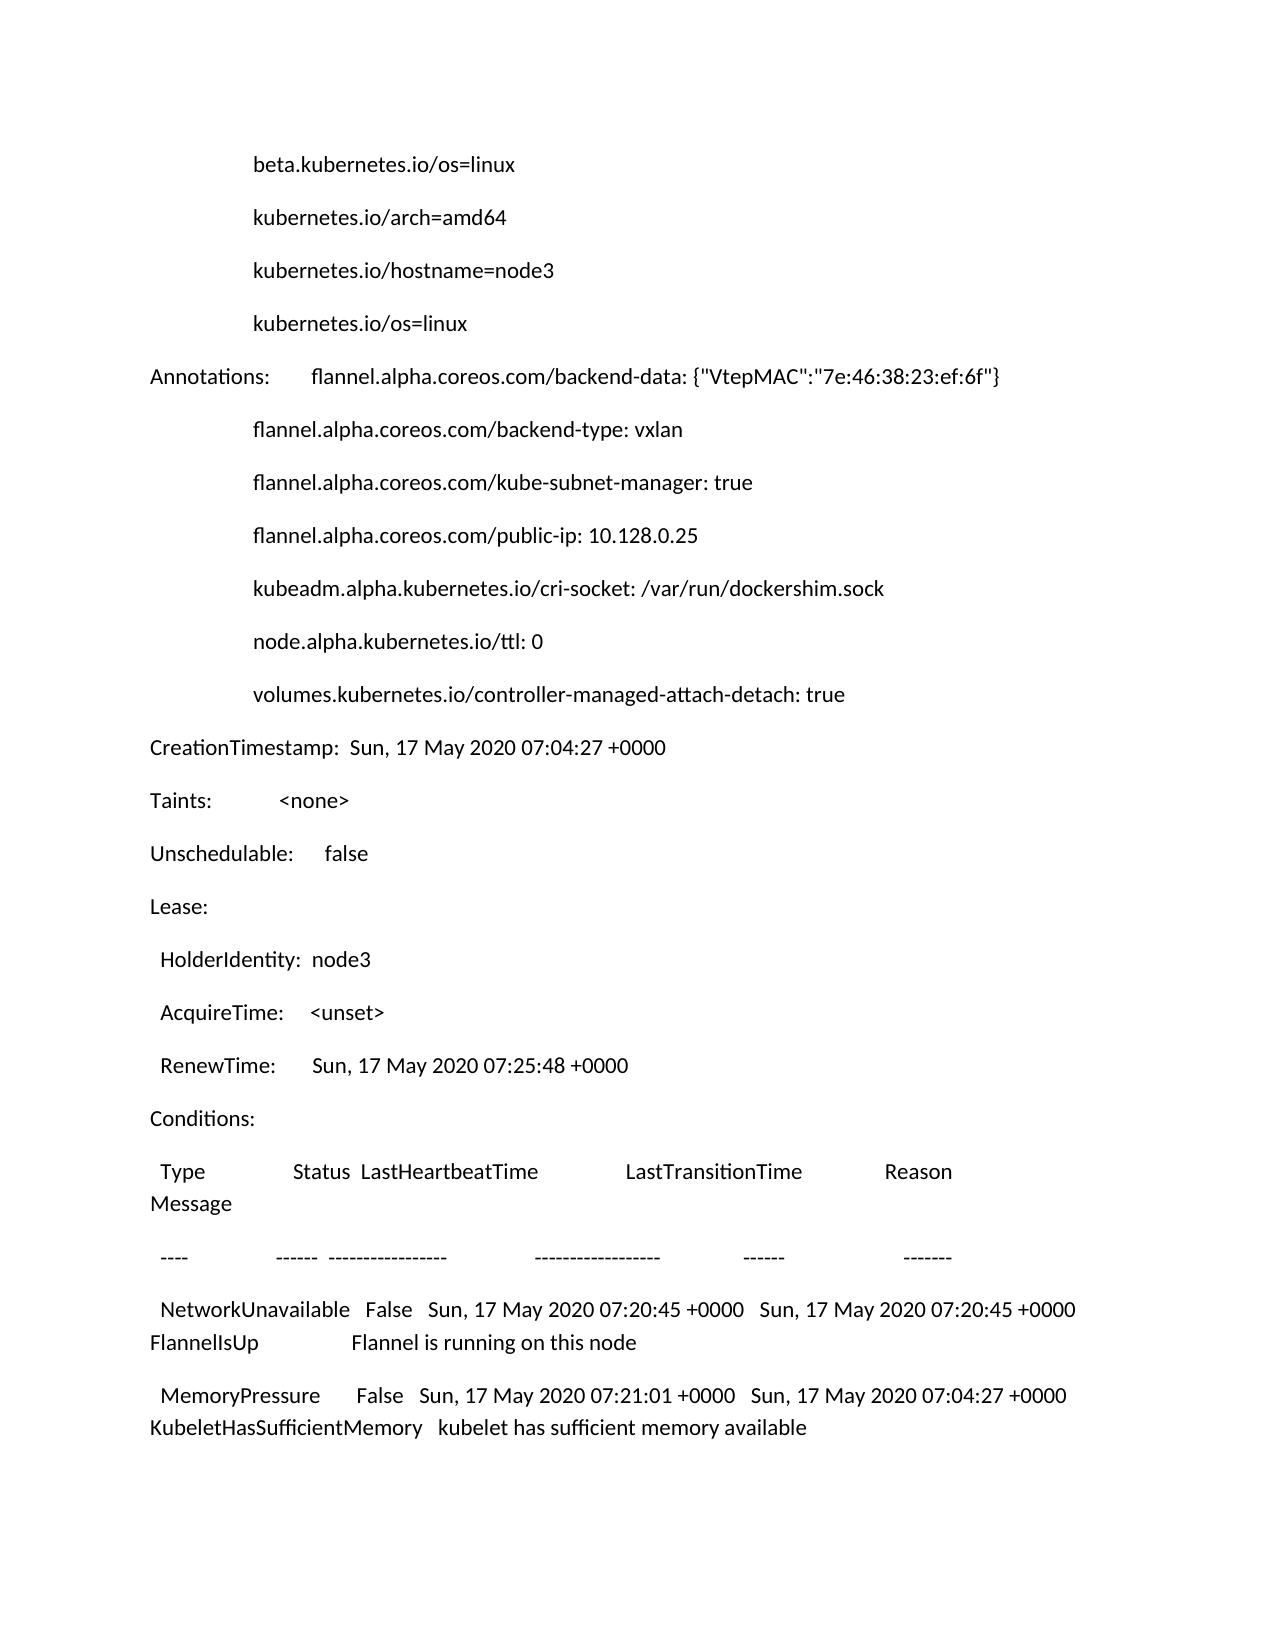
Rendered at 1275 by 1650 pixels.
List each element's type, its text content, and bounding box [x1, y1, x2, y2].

text Conditions: [150, 1104, 1125, 1132]
text kubeadm.alpha.kubernetes.io/cri-socket: /var/run/dockershim.sock [150, 574, 1125, 602]
text beta.kubernetes.io/os=linux [150, 150, 1125, 178]
text node.alpha.kubernetes.io/ttl: 0 [150, 627, 1125, 655]
text flannel.alpha.coreos.com/kube-subnet-manager: true [150, 468, 1125, 496]
text Type Status LastHeartbeatTime LastTransitionTime Reason Message [150, 1157, 1125, 1218]
text Taints: <none> [150, 786, 1125, 814]
text Lease: [150, 892, 1125, 920]
text volumes.kubernetes.io/controller-managed-attach-detach: true [150, 680, 1125, 708]
text Annotations: flannel.alpha.coreos.com/backend-data: {"VtepMAC":"7e:46:38:23:ef:6f"} [150, 362, 1125, 390]
text Unschedulable: false [150, 839, 1125, 867]
text kubernetes.io/arch=amd64 [150, 203, 1125, 231]
text CreationTimestamp: Sun, 17 May 2020 07:04:27 +0000 [150, 733, 1125, 761]
text MemoryPressure False Sun, 17 May 2020 07:21:01 +0000 Sun, 17 May 2020 07:04:27 +0000 KubeletHasSufficientMemory kubelet has sufficient memory available [150, 1381, 1125, 1441]
text ---- ------ ----------------- ------------------ ------ ------- [150, 1243, 1125, 1271]
text kubernetes.io/os=linux [150, 309, 1125, 337]
text AcquireTime: <unset> [150, 998, 1125, 1026]
text flannel.alpha.coreos.com/public-ip: 10.128.0.25 [150, 521, 1125, 549]
text kubernetes.io/hostname=node3 [150, 256, 1125, 284]
text RenewTime: Sun, 17 May 2020 07:25:48 +0000 [150, 1051, 1125, 1079]
text flannel.alpha.coreos.com/backend-type: vxlan [150, 415, 1125, 443]
text NetworkUnavailable False Sun, 17 May 2020 07:20:45 +0000 Sun, 17 May 2020 07:20:45 +0000 FlannelIsUp Flannel is running on this node [150, 1296, 1125, 1356]
text HolderIdentity: node3 [150, 945, 1125, 973]
